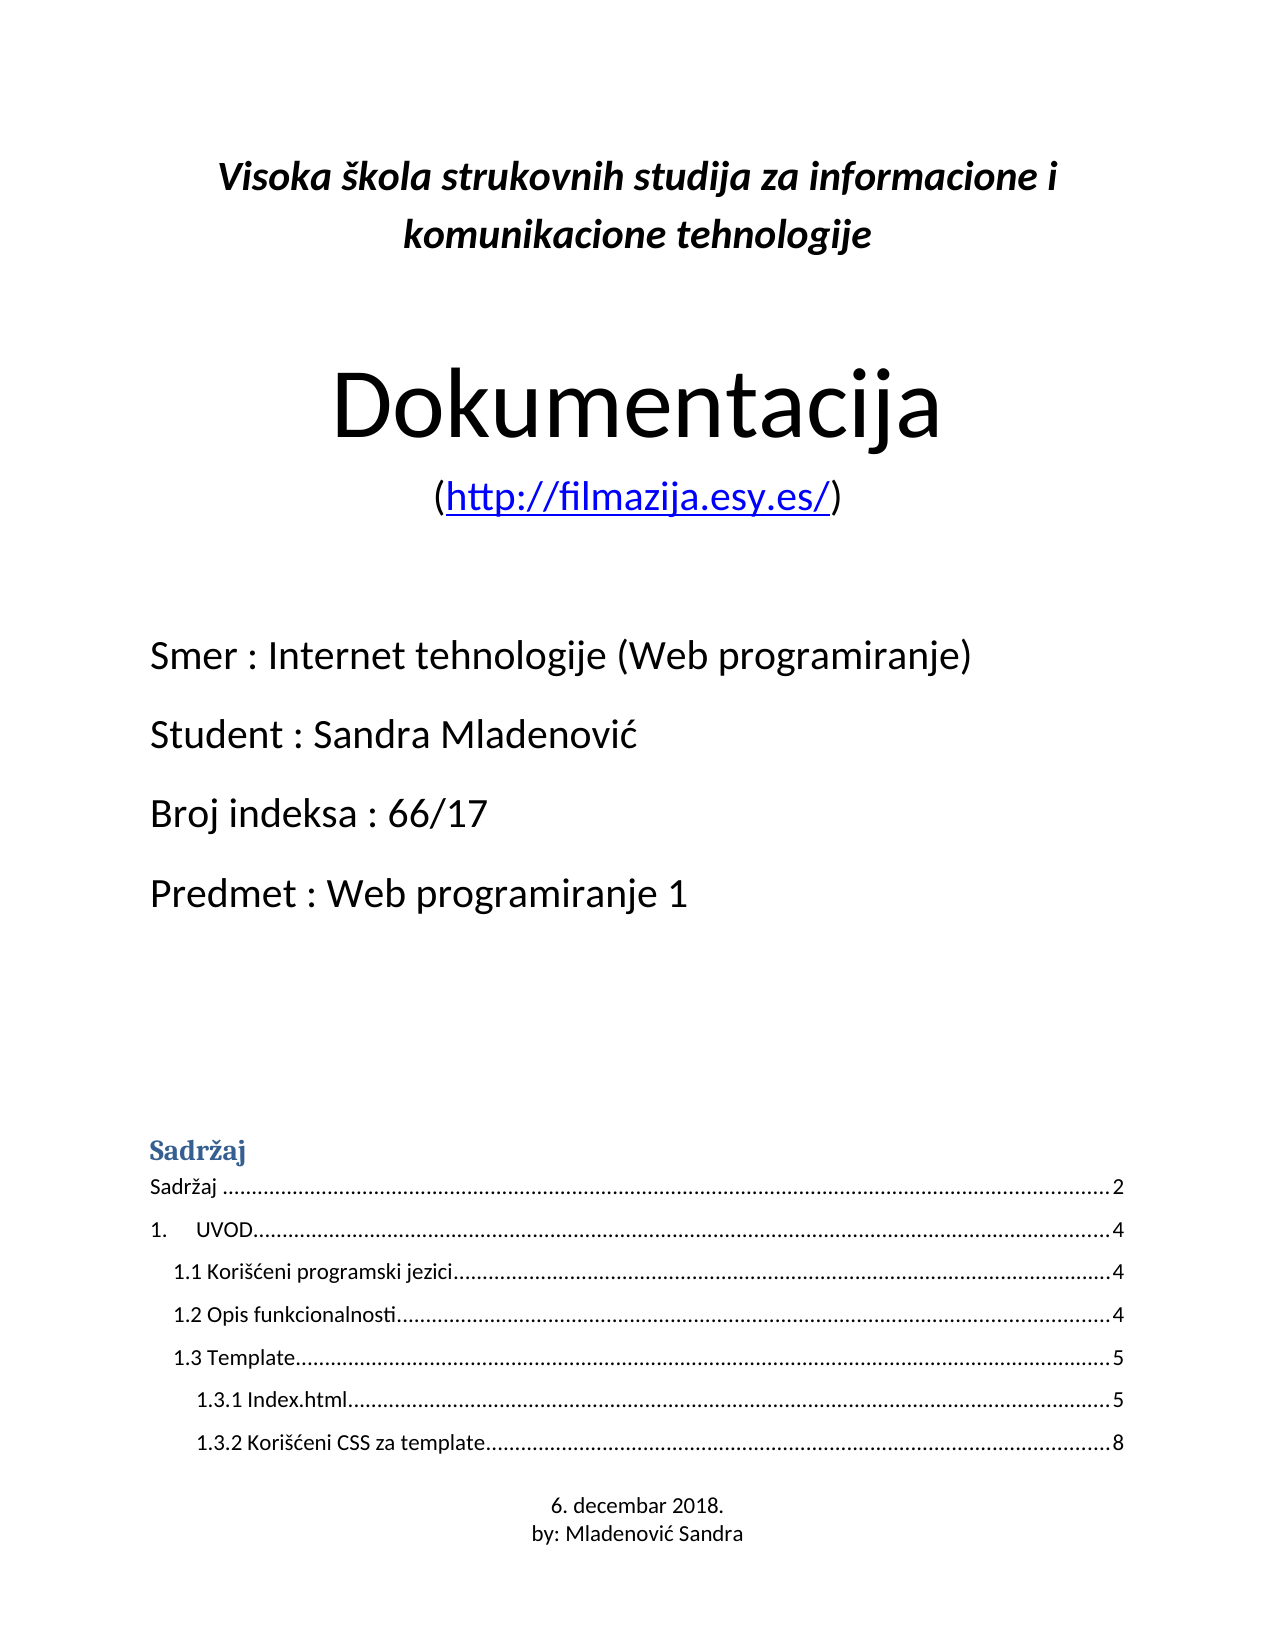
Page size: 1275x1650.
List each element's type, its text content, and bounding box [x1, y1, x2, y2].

text Student : Sandra Mladenović [150, 708, 1125, 759]
text Predmet : Web programiranje 1 [150, 867, 1125, 918]
text Broj indeksa : 66/17 [150, 787, 1125, 838]
text Smer : Internet tehnologije (Web programiranje) [150, 629, 1125, 680]
text Dokumentacija (http://filmazija.esy.es/) [150, 341, 1125, 521]
text Visoka škola strukovnih studija za informacione i komunikacione tehnologije [150, 150, 1125, 259]
